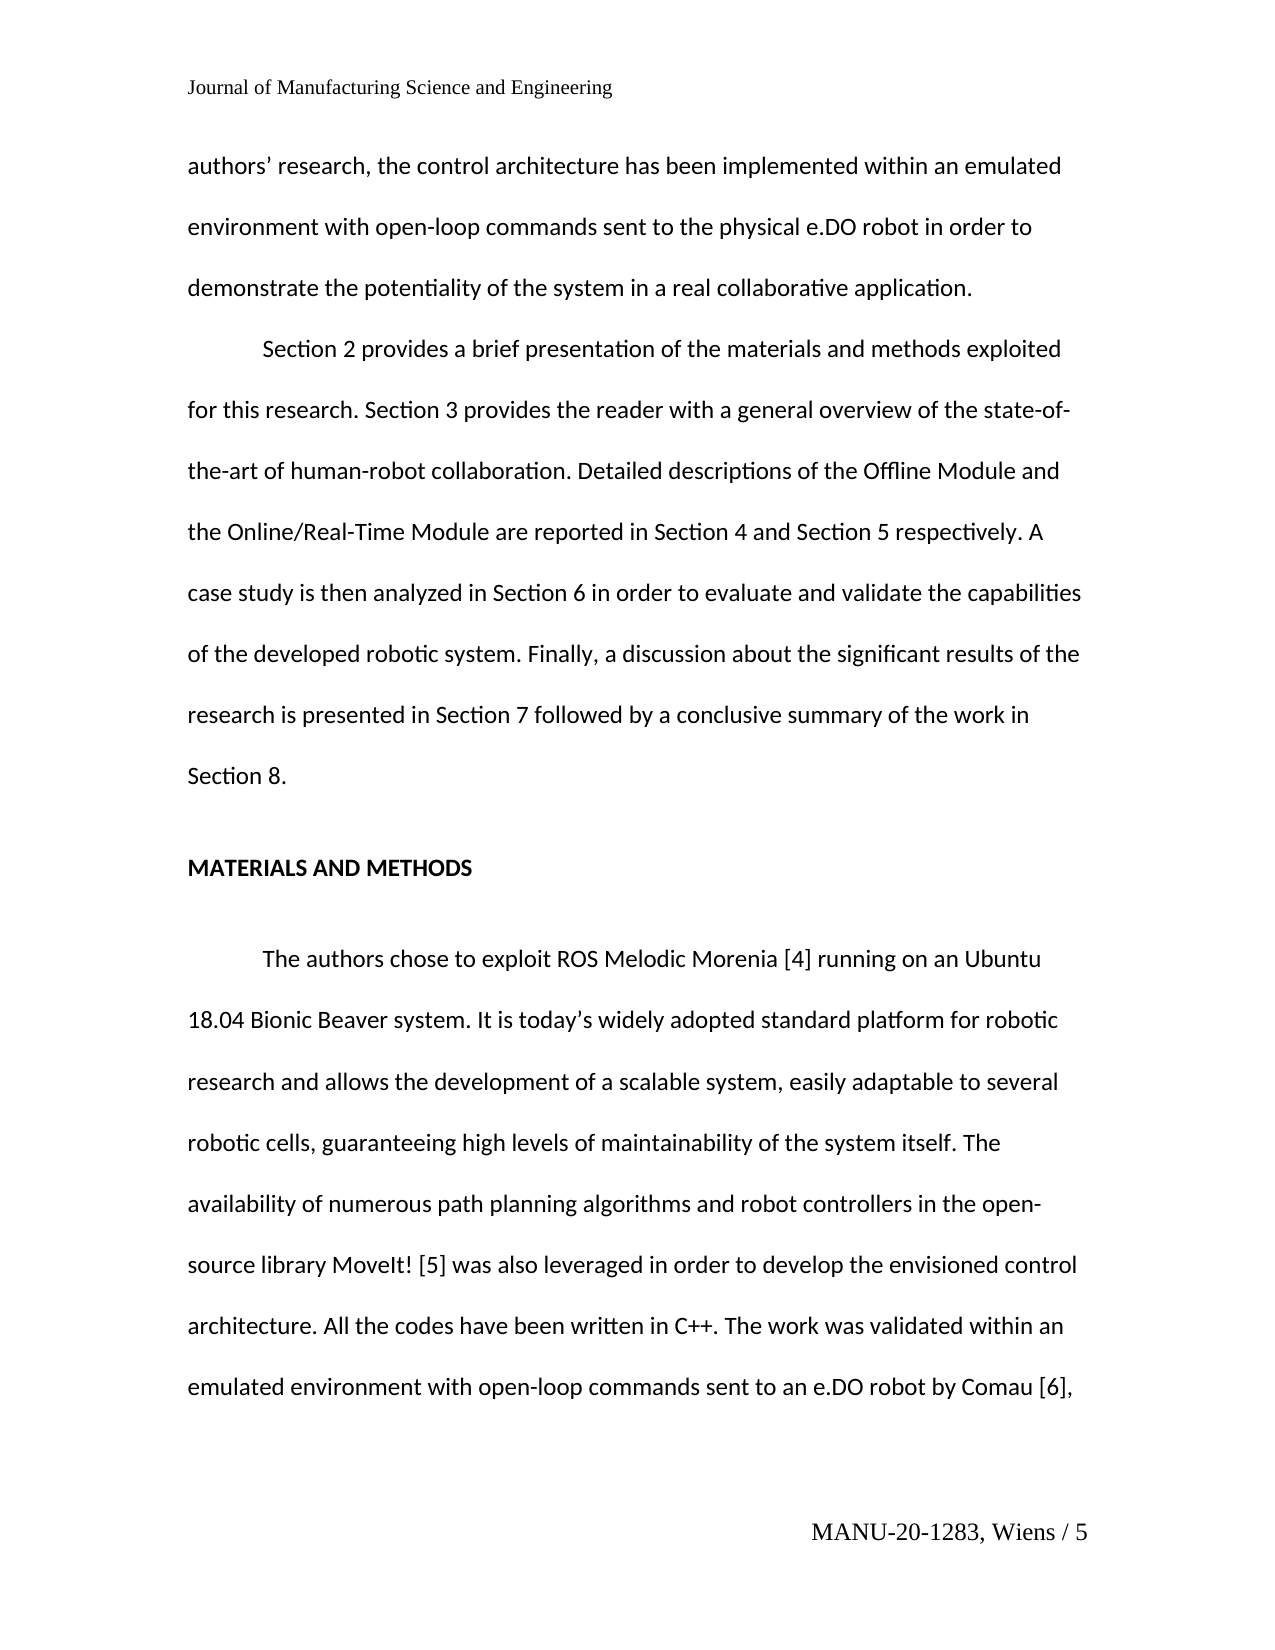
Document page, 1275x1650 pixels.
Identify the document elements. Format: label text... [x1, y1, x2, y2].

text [187, 943, 1087, 1401]
text Section 2 provides a brief presentation of the materials and methods exploited for this research. Section 3 provides the reader with a general overview of the state-of-the-art of human-robot collaboration. Detailed descriptions of the Offline Module and the Online/Real-Time Module are reported in Section 4 and Section 5 respectively. A case study is then analyzed in Section 6 in order to evaluate and validate the capabilities of the developed robotic system. Finally, a discussion about the significant results of the research is presented in Section 7 followed by a conclusive summary of the work in Section 8. [187, 333, 1087, 791]
text MATERIALS AND METHODS [187, 852, 1087, 882]
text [187, 150, 1087, 303]
